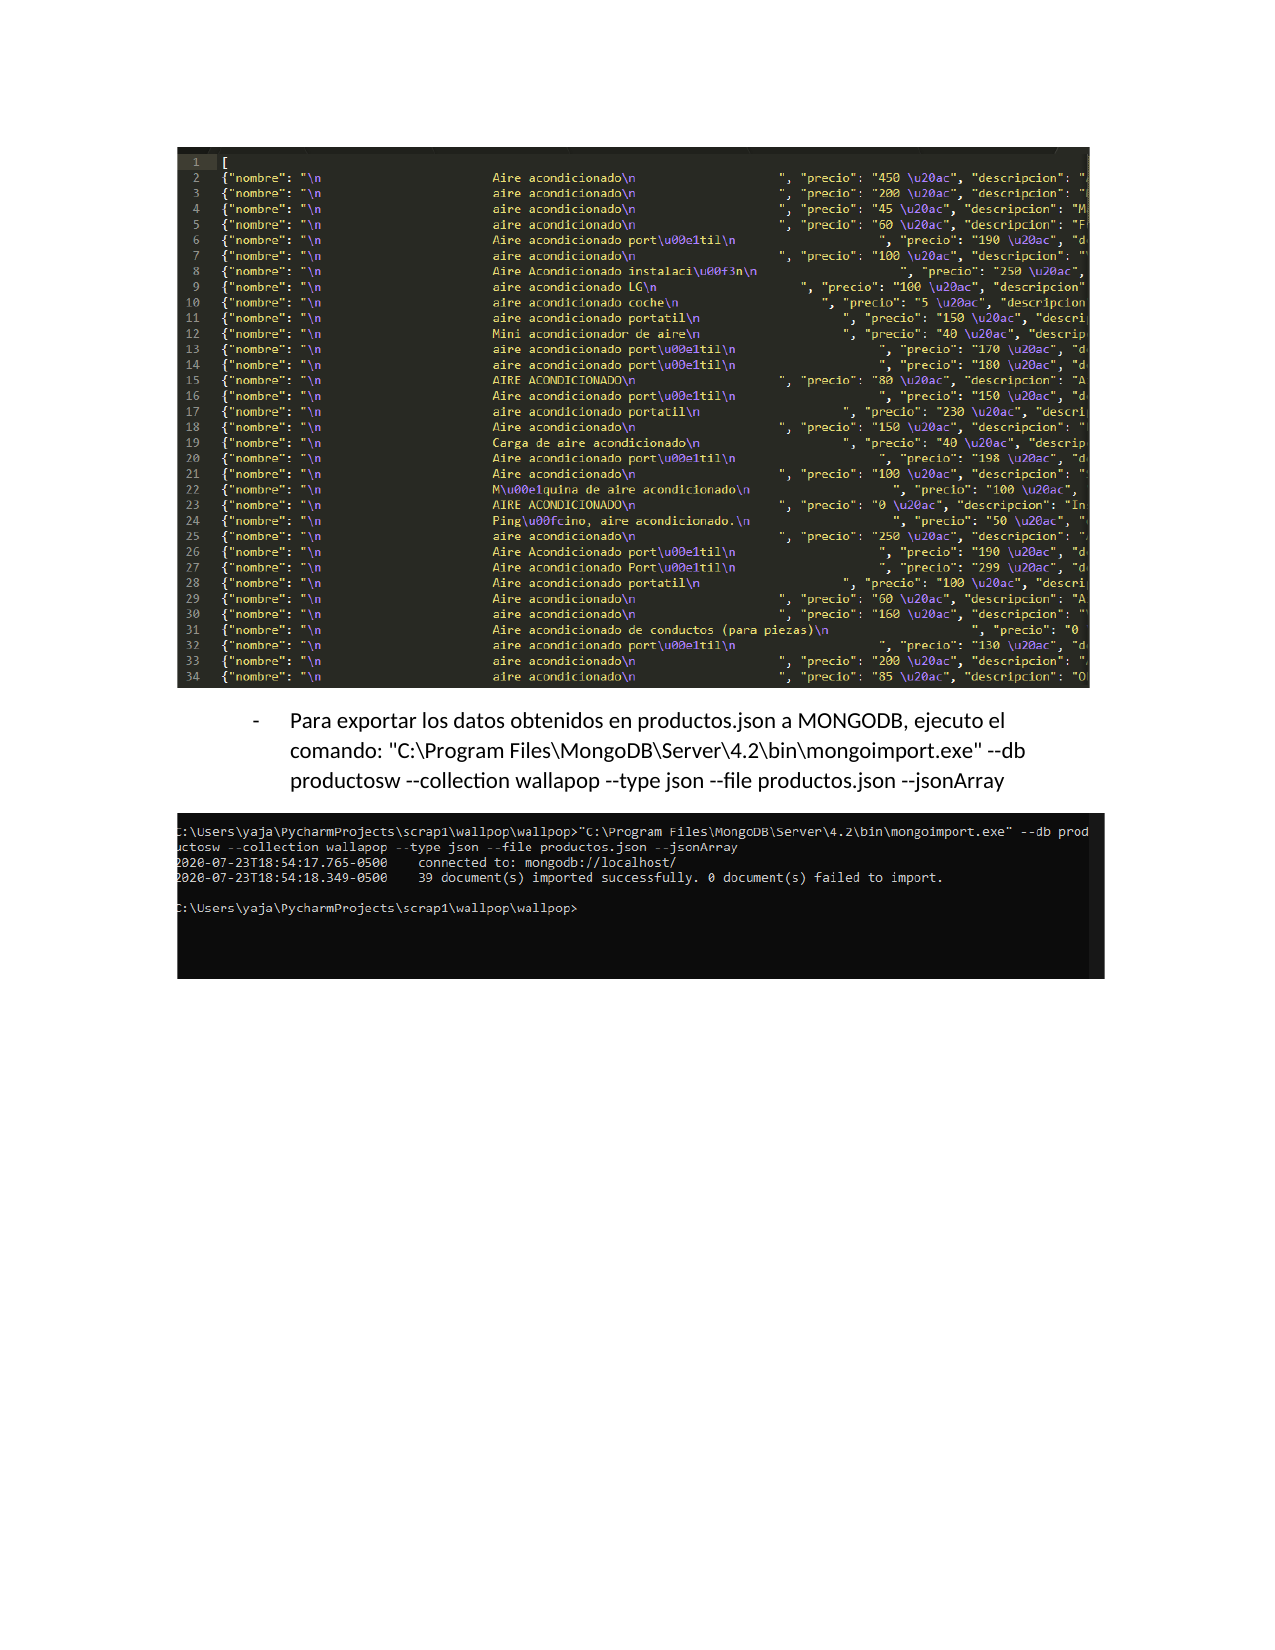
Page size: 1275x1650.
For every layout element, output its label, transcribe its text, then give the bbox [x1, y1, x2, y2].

picture [177, 813, 1105, 979]
list Para exportar los datos obtenidos en productos.json a MONGODB, ejecuto el comando: "C:\Program Files\MongoDB\Server\4.2\bin\mongoimport.exe" --db productosw --collection wallapop --type json --file productos.json --jsonArray [252, 706, 1098, 794]
picture [177, 147, 1090, 688]
